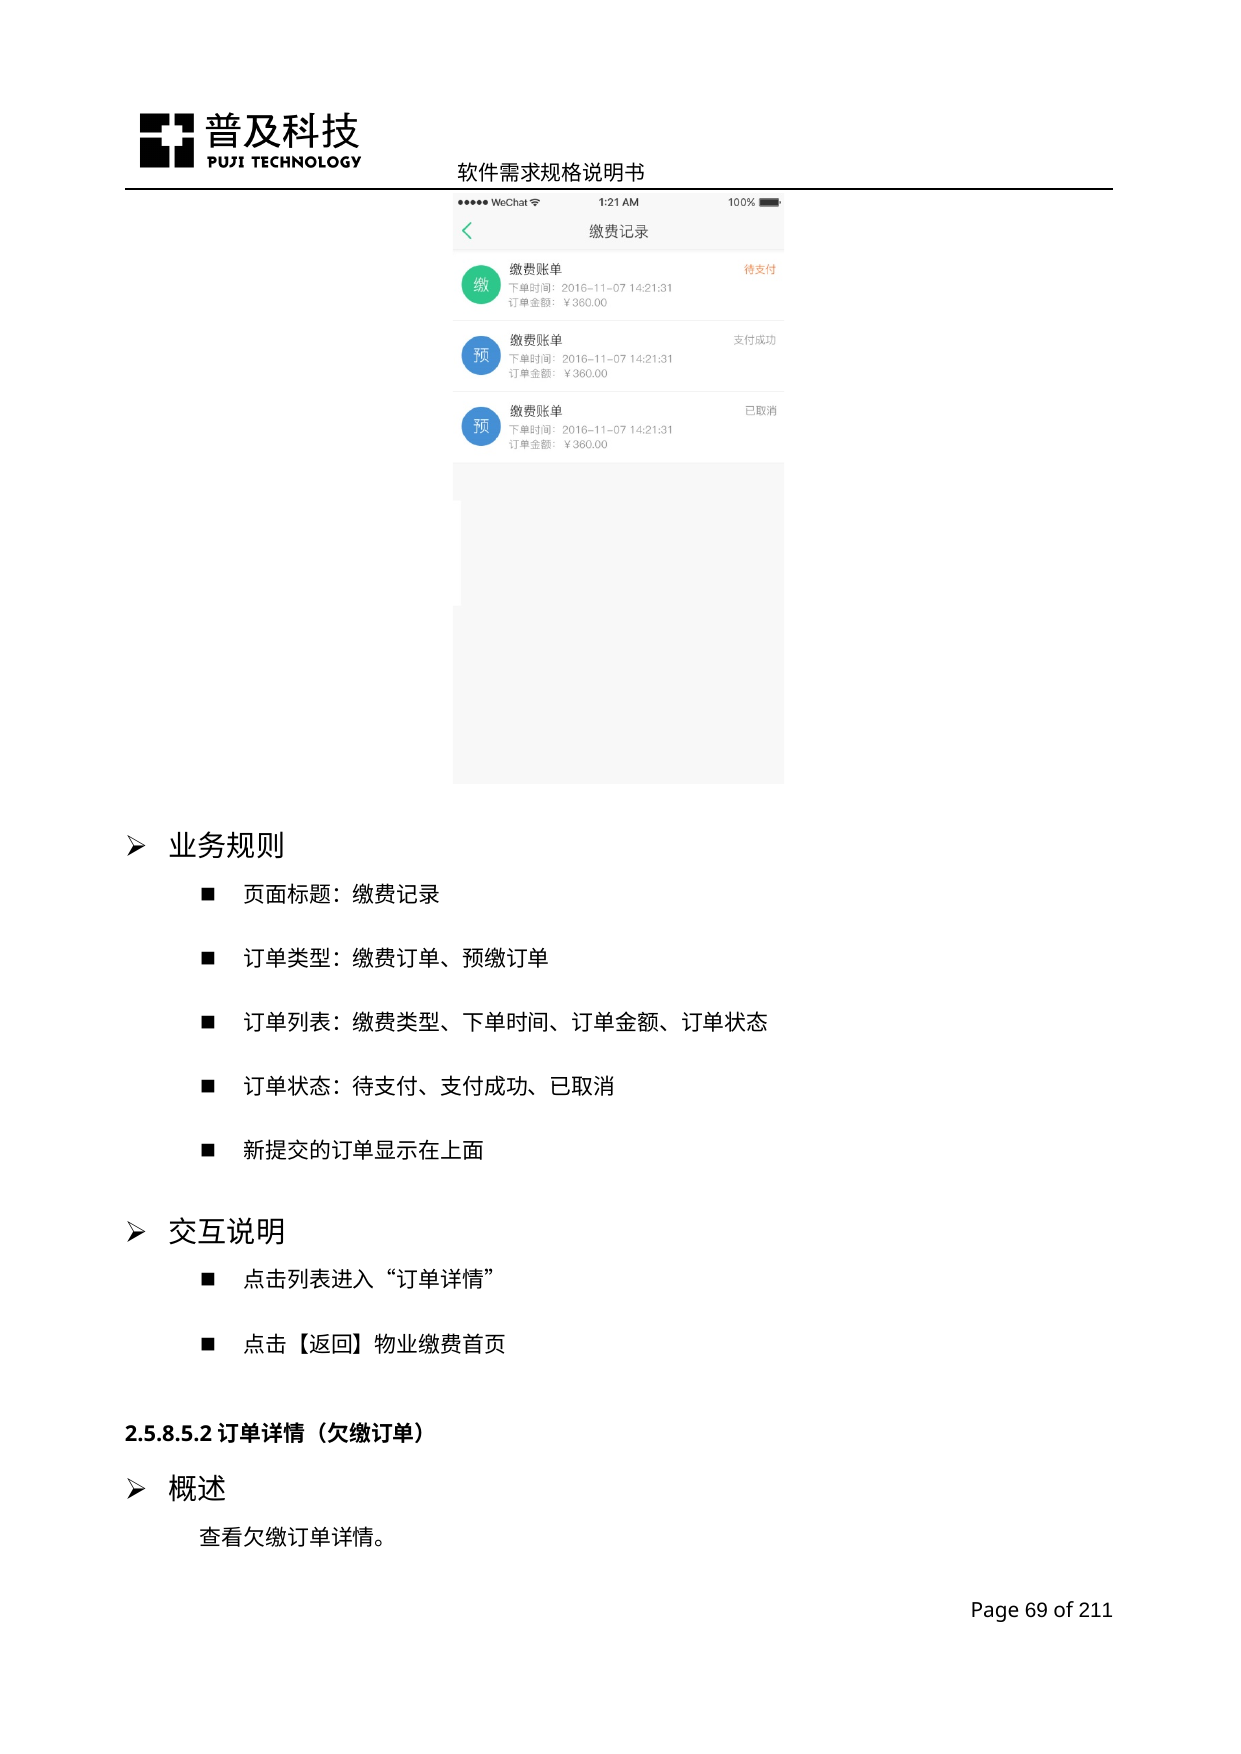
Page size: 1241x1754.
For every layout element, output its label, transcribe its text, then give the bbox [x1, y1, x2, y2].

picture [124, 103, 365, 180]
list 点击列表进入“订单详情” [199, 1262, 1113, 1294]
list 订单类型：缴费订单、预缴订单 [199, 940, 1113, 973]
list 查看欠缴订单详情。 [199, 1519, 1113, 1552]
list 页面标题：缴费记录 [199, 876, 1113, 909]
list 新提交的订单显示在上面 [199, 1133, 1113, 1165]
subtitle 订单详情（欠缴订单） [124, 1415, 1092, 1448]
list 订单列表：缴费类型、下单时间、订单金额、订单状态 [199, 1004, 1113, 1037]
list 点击【返回】物业缴费首页 [199, 1326, 1113, 1359]
list 订单状态：待支付、支付成功、已取消 [199, 1069, 1113, 1101]
list 业务规则 [124, 811, 1113, 876]
list 交互说明 [124, 1197, 1113, 1262]
picture [452, 193, 785, 784]
list 概述 [124, 1454, 1113, 1519]
